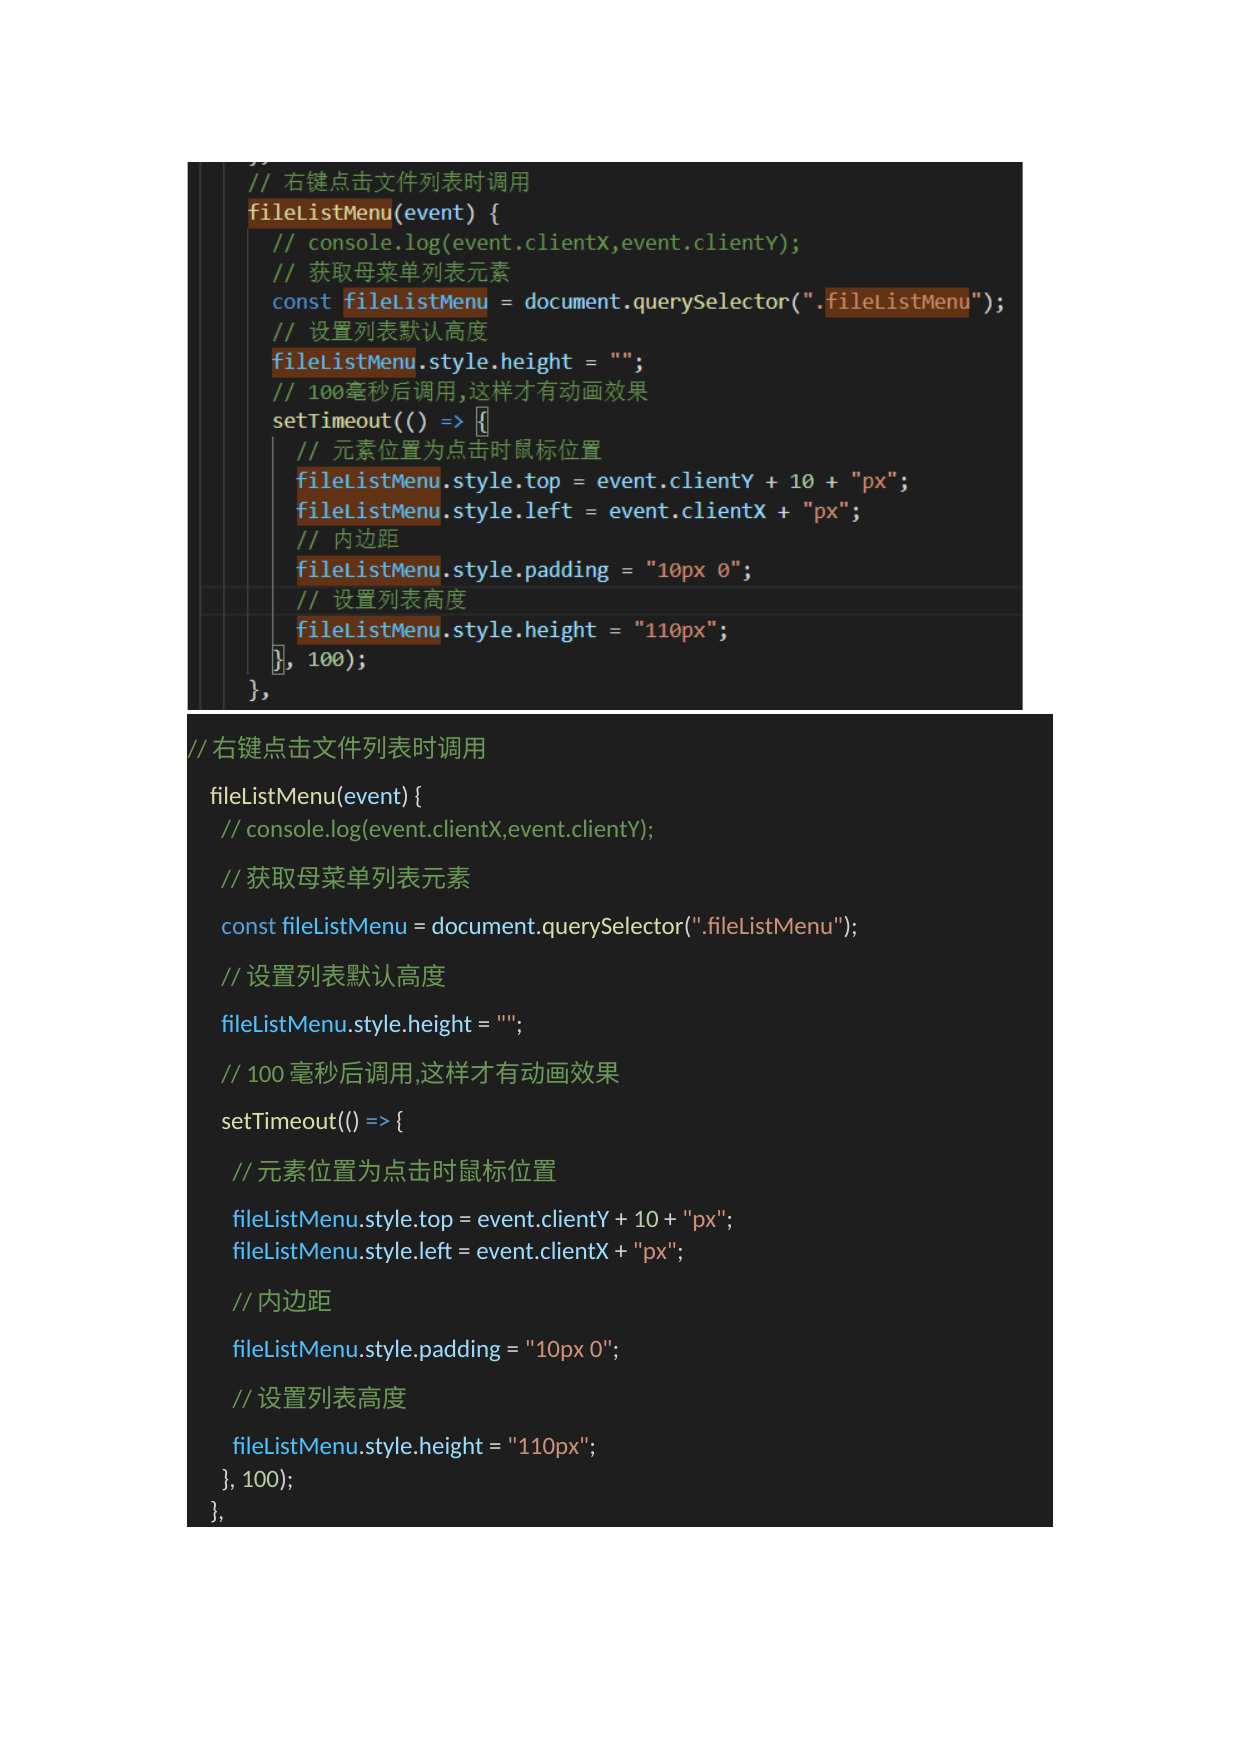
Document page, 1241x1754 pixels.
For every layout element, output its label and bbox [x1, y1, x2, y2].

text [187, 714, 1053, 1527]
picture [187, 162, 1023, 710]
